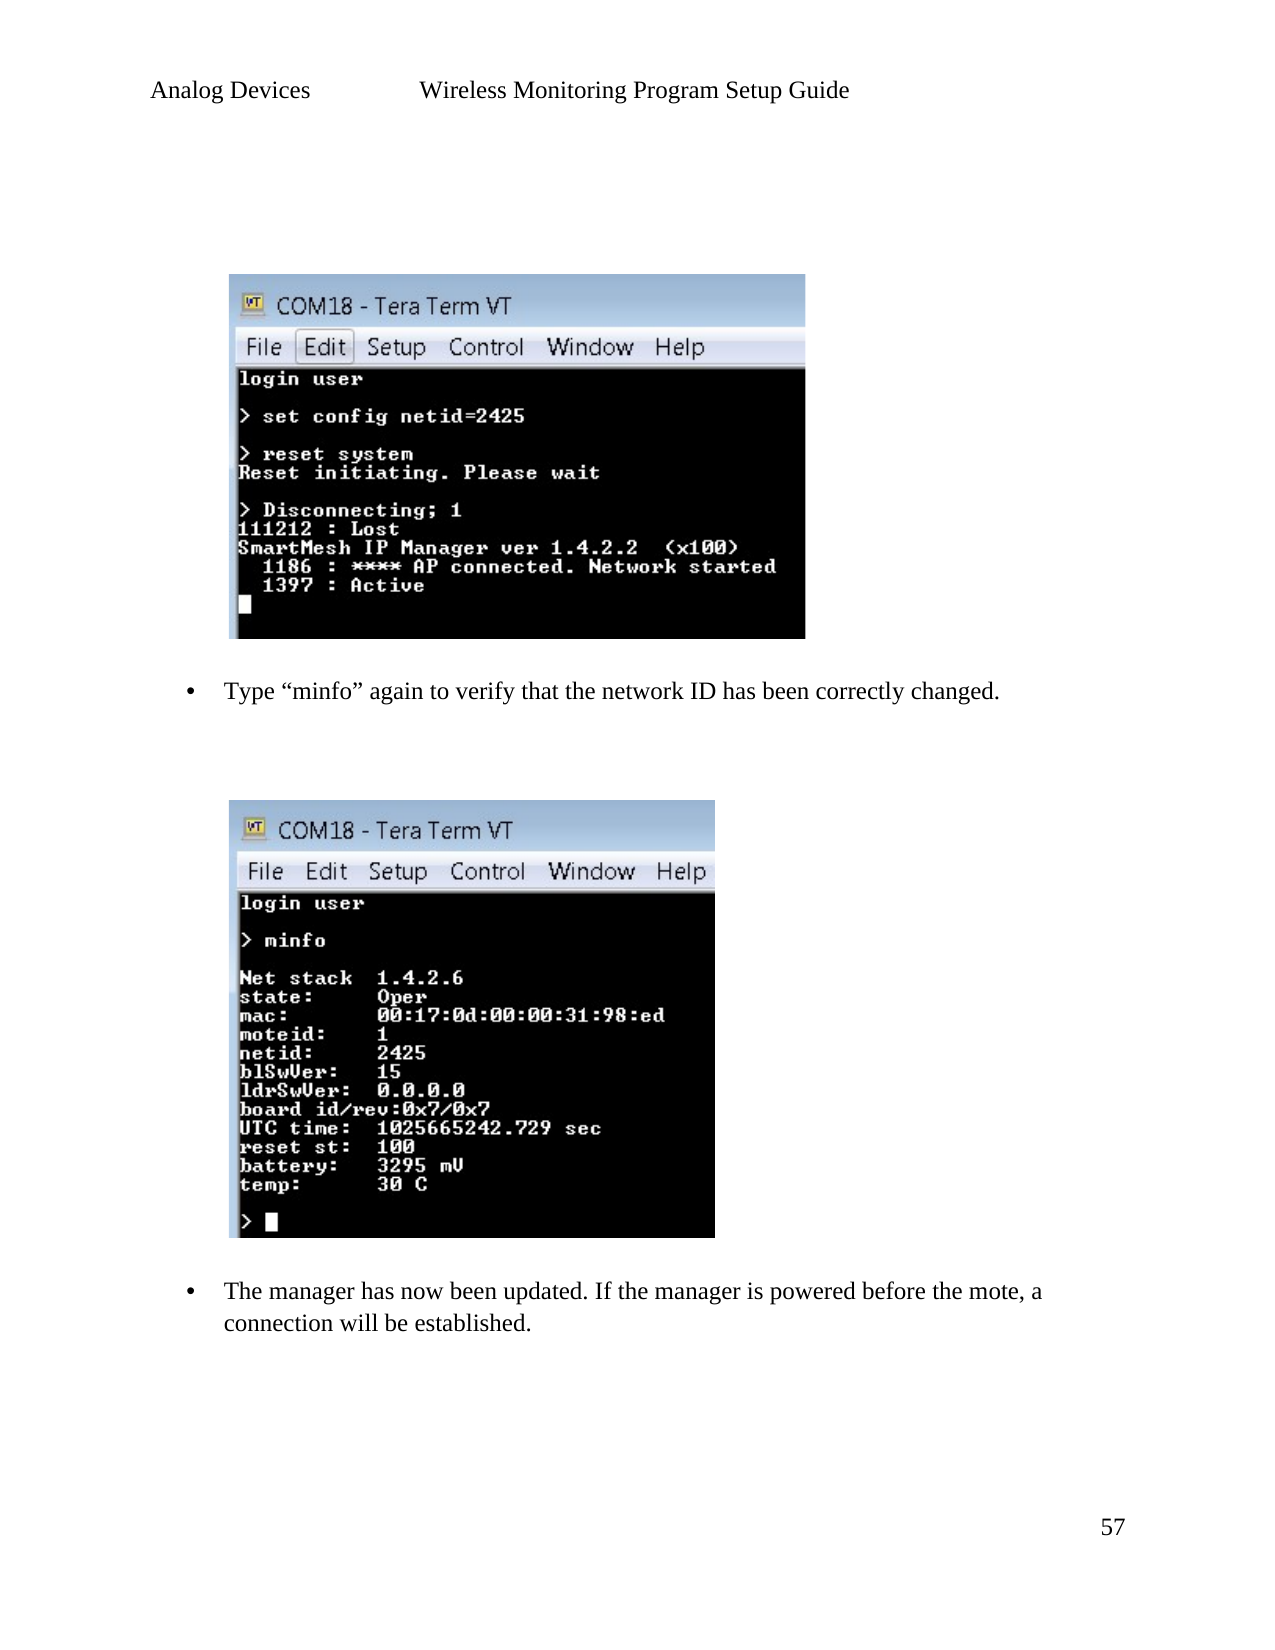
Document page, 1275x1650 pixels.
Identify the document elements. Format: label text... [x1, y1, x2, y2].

list Type “minfo” again to verify that the network ID has been correctly changed. [186, 676, 1126, 705]
picture [228, 274, 806, 639]
list The manager has now been updated. If the manager is powered before the mote, a connection will be established. [186, 1276, 1126, 1337]
picture [228, 800, 715, 1238]
